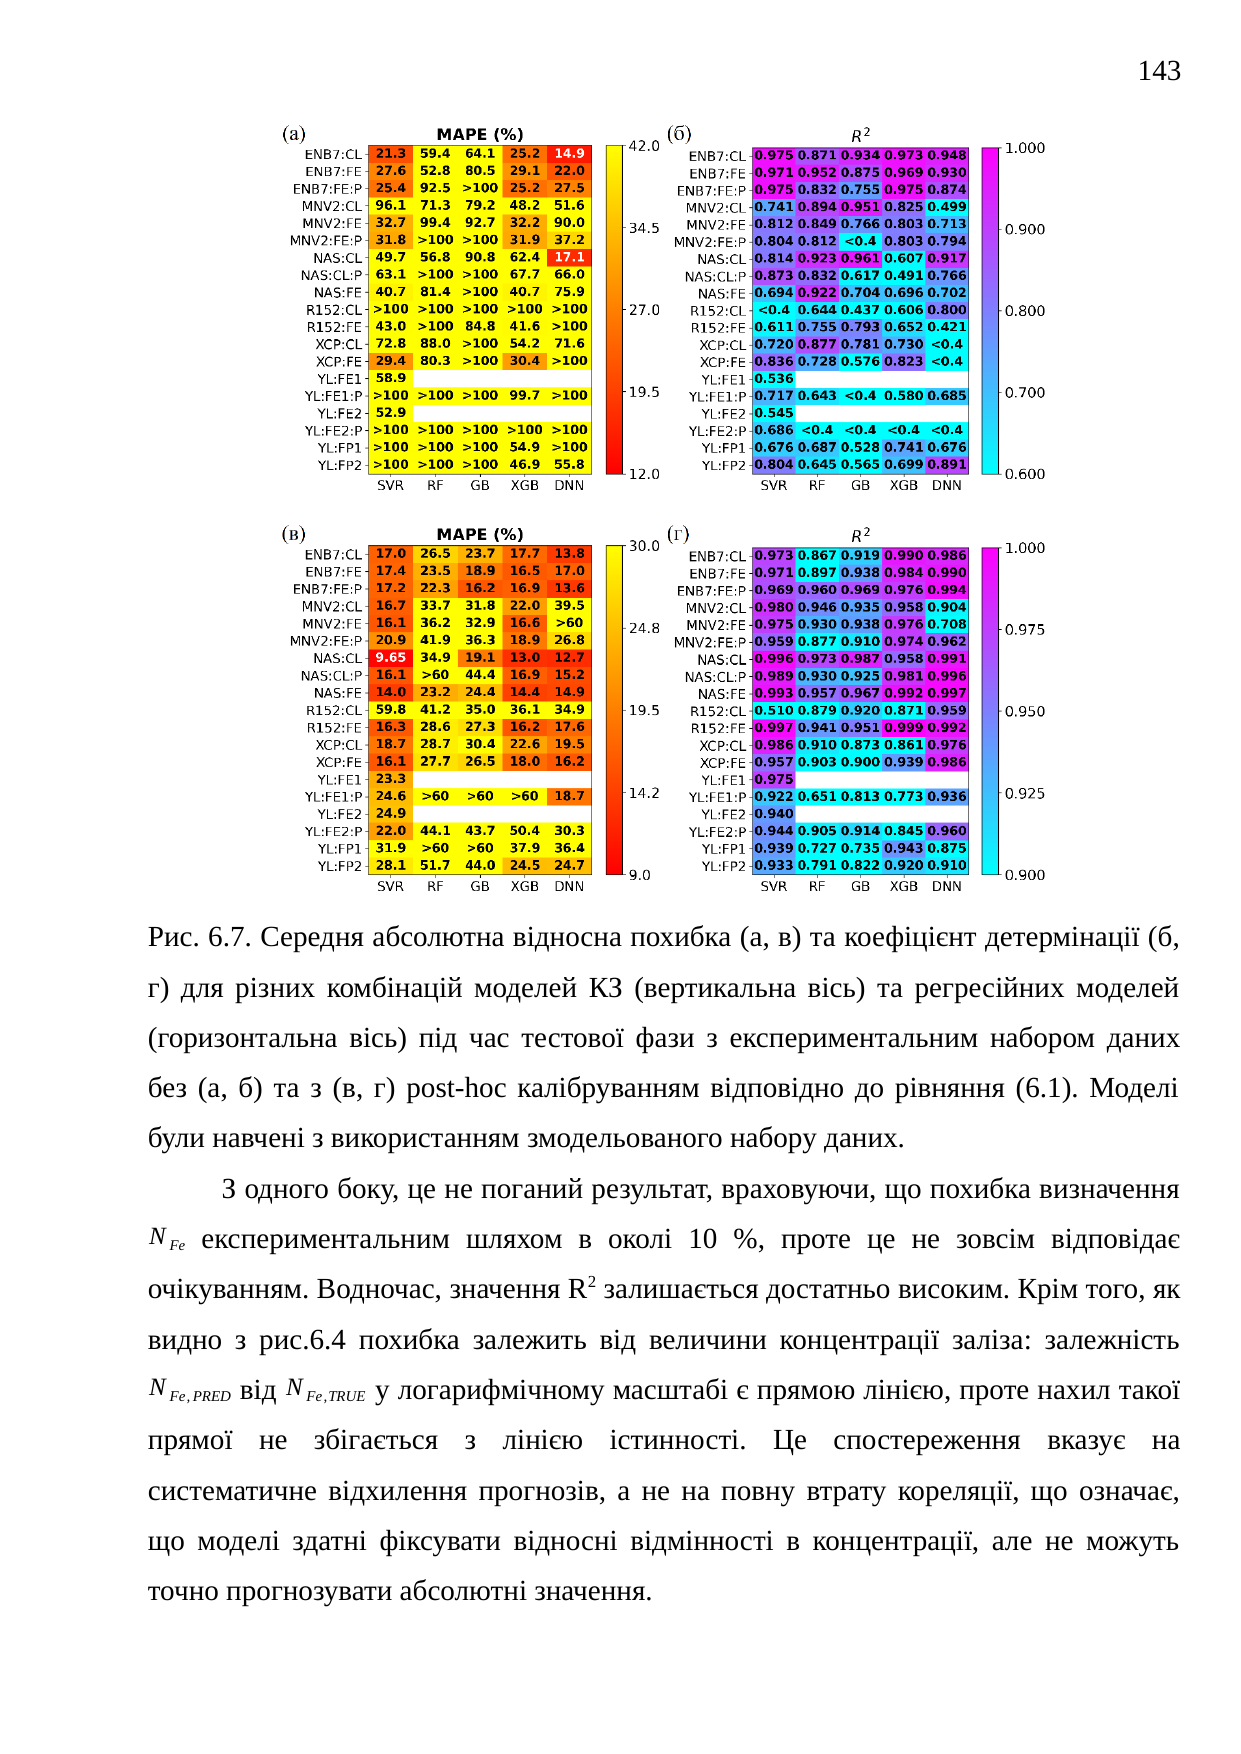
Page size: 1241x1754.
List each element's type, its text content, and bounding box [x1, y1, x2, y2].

text Рис. 6.7. Середня абсолютна відносна похибка (а, в) та коефіцієнт детермінації (б, г) для різних комбінацій моделей КЗ (вертикальна вісь) та регресійних моделей (горизонтальна вісь) під час тестової фази з експериментальним набором даних без (а, б) та з (в, г) post-hoc калібруванням відповідно до рівняння (6.1). Моделі були навчені з використанням змодельованого набору даних. [148, 919, 1181, 1154]
picture [280, 118, 1049, 502]
picture [280, 518, 1049, 903]
text З одного боку, це не поганий результат, враховуючи, що похибка визначення експериментальним шляхом в околі 10 %, проте це не зовсім відповідає очікуванням. Водночас, значення R2 залишається достатньо високим. Крім того, як видно з рис.6.4 похибка залежить від величини концентрації заліза: залежність від у логарифмічному масштабі є прямою лінією, проте нахил такої прямої не збігається з лінією істинності. Це спостереження вказує на систематичне відхилення прогнозів, а не на повну втрату кореляції, що означає, що моделі здатні фіксувати відносні відмінності в концентрації, але не можуть точно прогнозувати абсолютні значення. [148, 1171, 1181, 1607]
